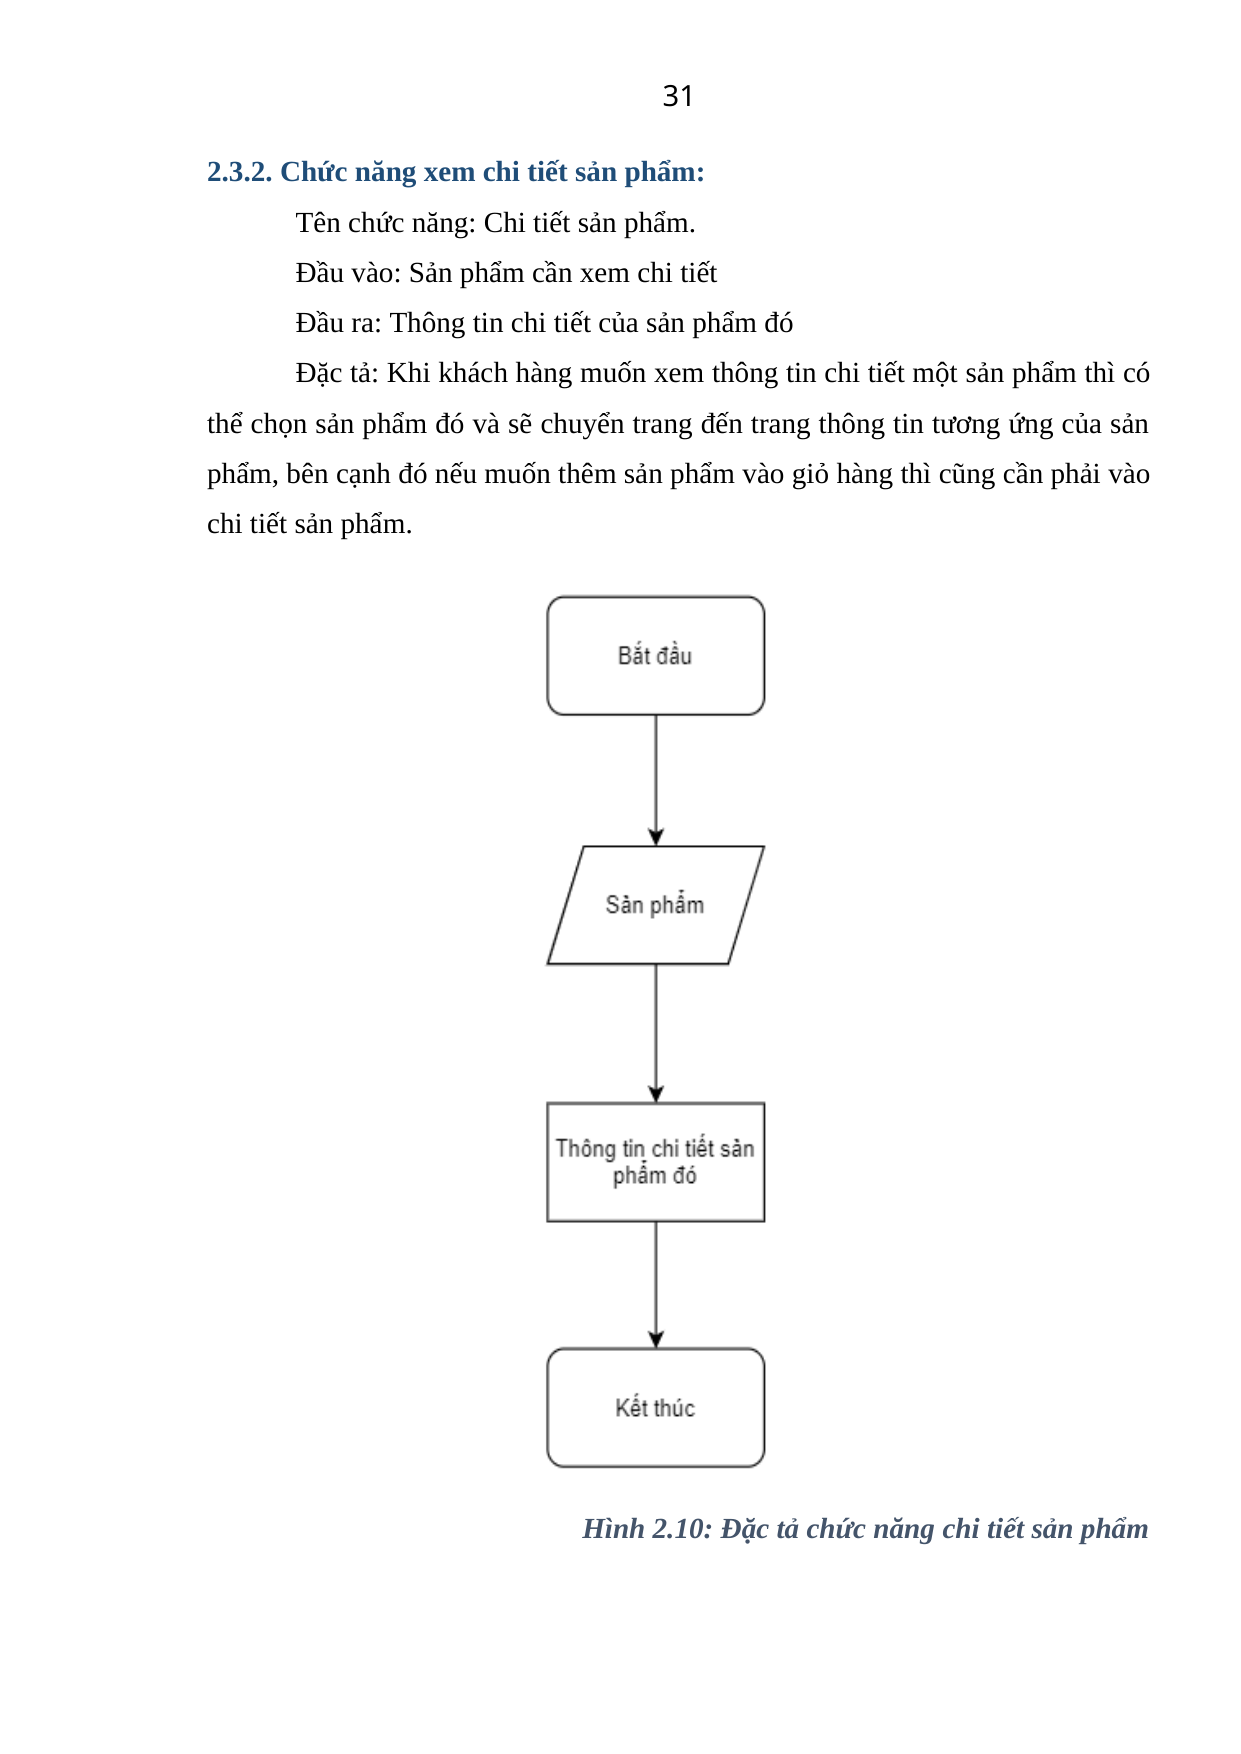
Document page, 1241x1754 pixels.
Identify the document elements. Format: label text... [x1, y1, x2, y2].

text Đầu vào: Sản phẩm cần xem chi tiết [207, 255, 1152, 288]
text Đặc tả: Khi khách hàng muốn xem thông tin chi tiết một sản phẩm thì có thể chọn sản phẩm đó và sẽ chuyển trang đến trang thông tin tương ứng của sản phẩm, bên cạnh đó nếu muốn thêm sản phẩm vào giỏ hàng thì cũng cần phải vào chi tiết sản phẩm. [207, 356, 1152, 540]
picture [491, 556, 867, 1495]
text Đầu ra: Thông tin chi tiết của sản phẩm đó [207, 305, 1152, 339]
text Tên chức năng: Chi tiết sản phẩm. [207, 205, 1152, 238]
text Hình 2.10: Đặc tả chức năng chi tiết sản phẩm [207, 1512, 1152, 1545]
subtitle 2.3.2. Chức năng xem chi tiết sản phẩm: [207, 154, 1152, 188]
